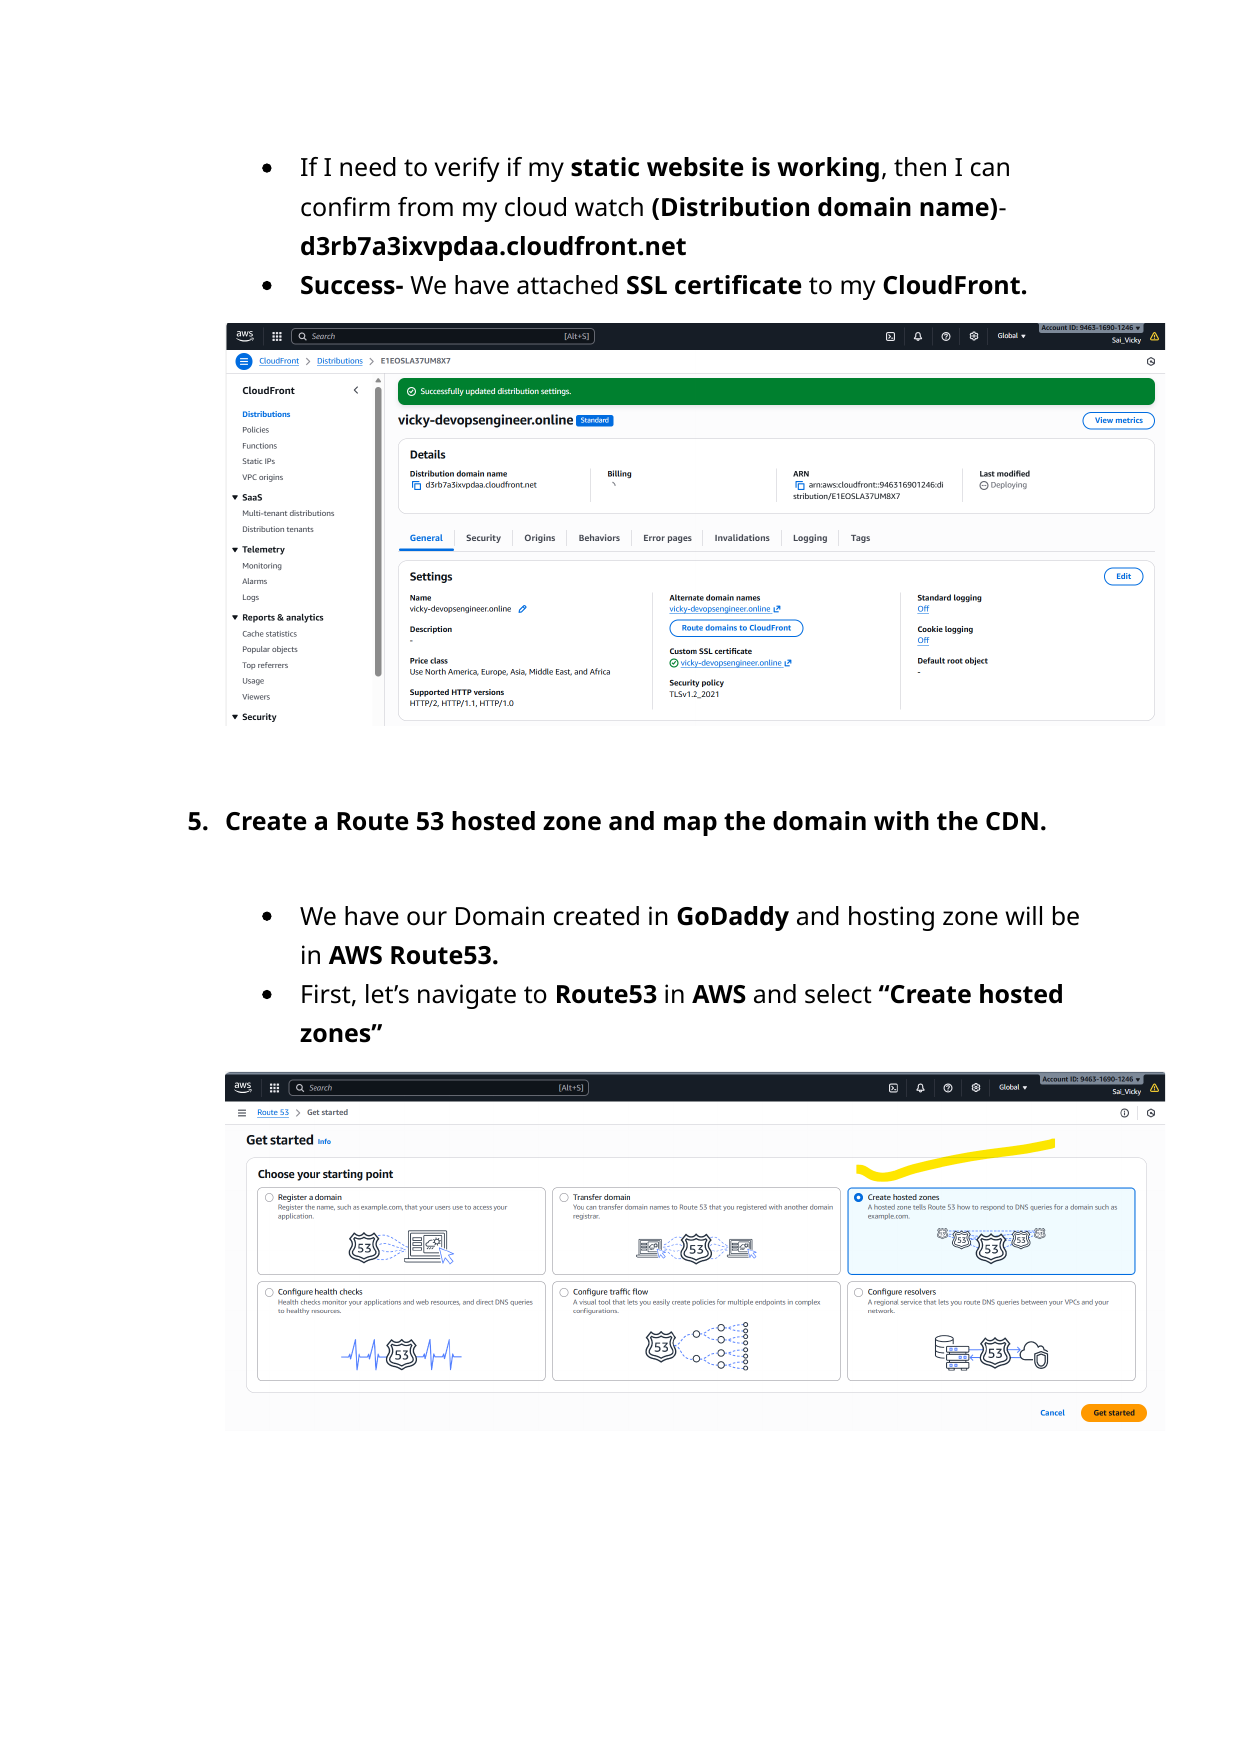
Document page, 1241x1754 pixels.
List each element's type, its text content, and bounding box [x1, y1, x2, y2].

picture [225, 1071, 1166, 1431]
list Create a Route 53 hosted zone and map the domain with the CDN. [187, 803, 1090, 837]
list Success- We have attached SSL certificate to my CloudFront. [262, 267, 1090, 302]
list We have our Domain created in GoDaddy and hosting zone will be in AWS Route53. [262, 898, 1090, 971]
picture [225, 323, 1166, 726]
list If I need to verify if my static website is working, then I can confirm from my cloud watch (Distribution domain name)- d3rb7a3ixvpdaa.cloudfront.net [262, 150, 1090, 262]
list First, let’s navigate to Route53 in AWS and select “Create hosted zones” [262, 976, 1090, 1050]
